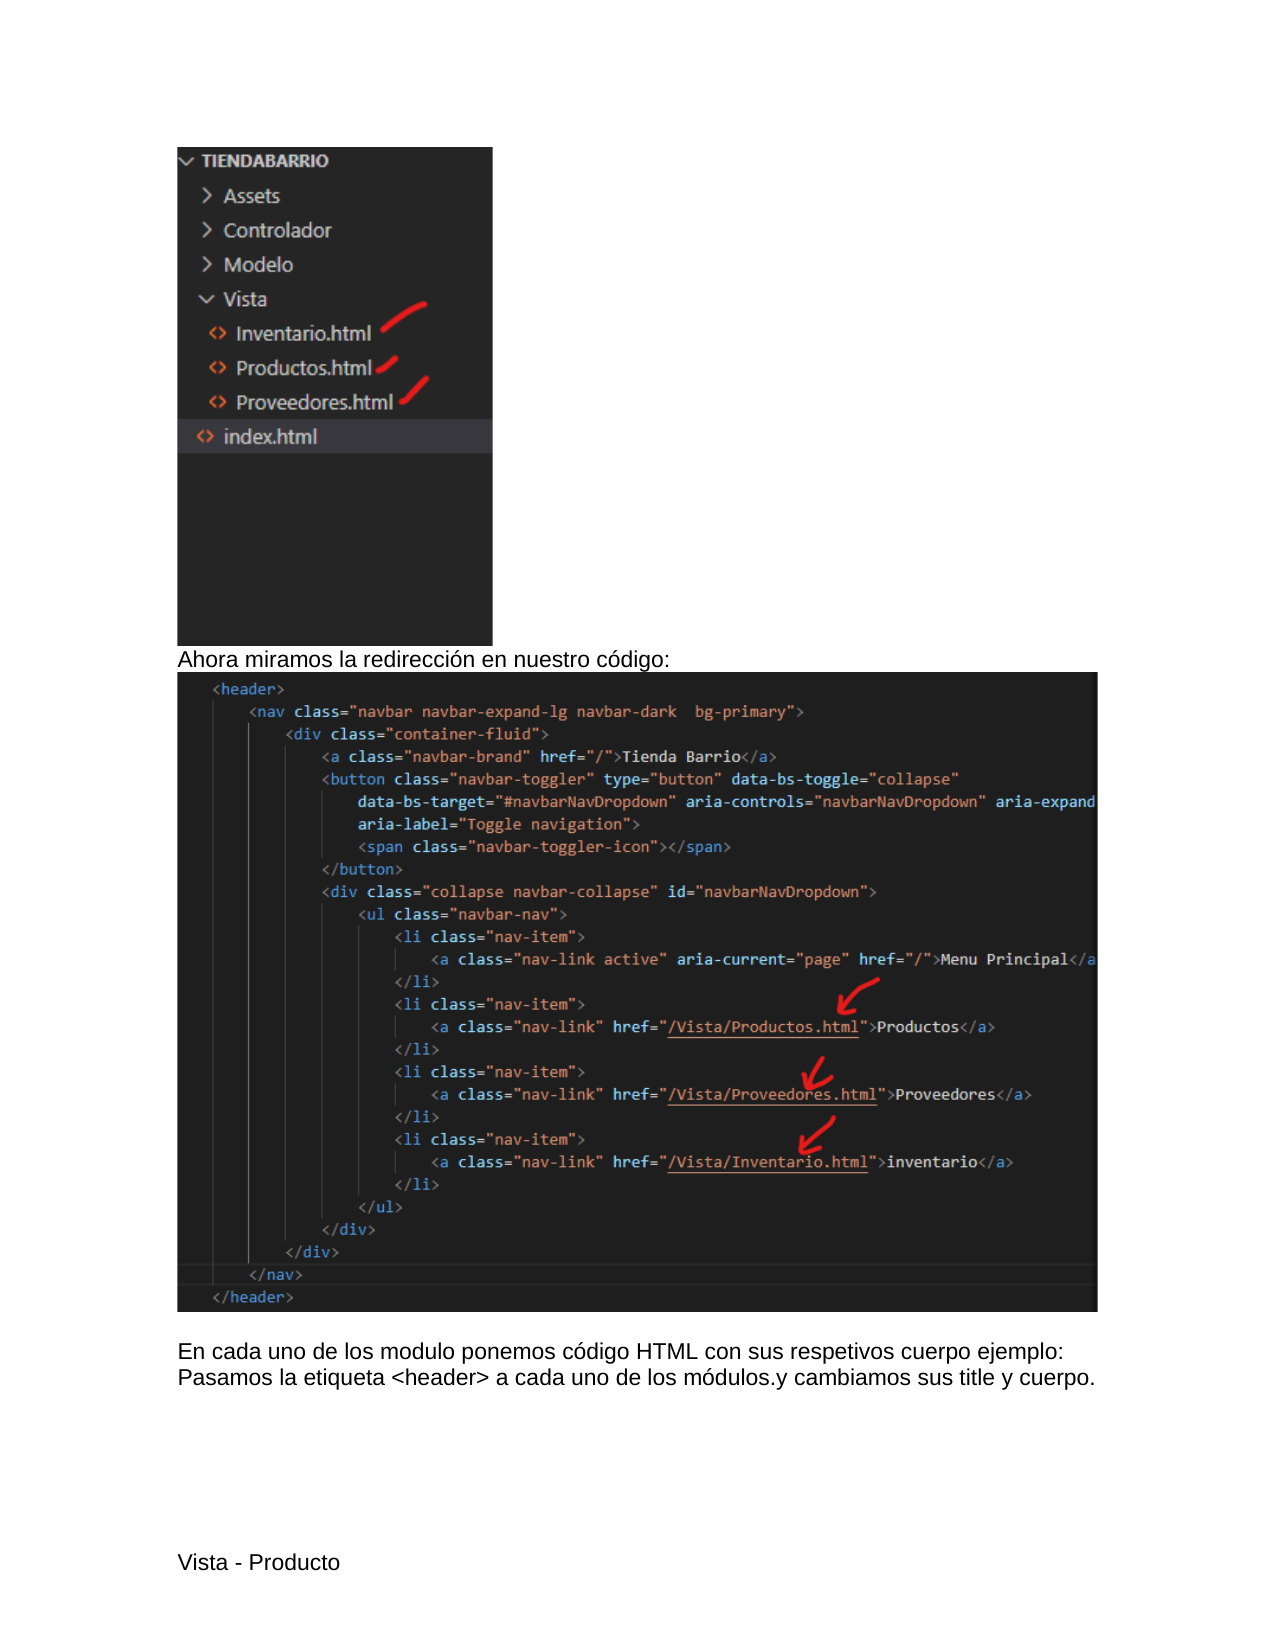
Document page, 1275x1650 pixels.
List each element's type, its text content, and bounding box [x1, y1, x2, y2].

text Pasamos la etiqueta <header> a cada uno de los módulos.y cambiamos sus title y cuerpo. [177, 1364, 1098, 1391]
text Vista - Producto [177, 1549, 1098, 1575]
text En cada uno de los modulo ponemos código HTML con sus respetivos cuerpo ejemplo: [177, 1338, 1098, 1364]
text Ahora miramos la redirección en nuestro código: [177, 646, 1098, 672]
picture [177, 672, 1098, 1312]
picture [177, 147, 493, 646]
